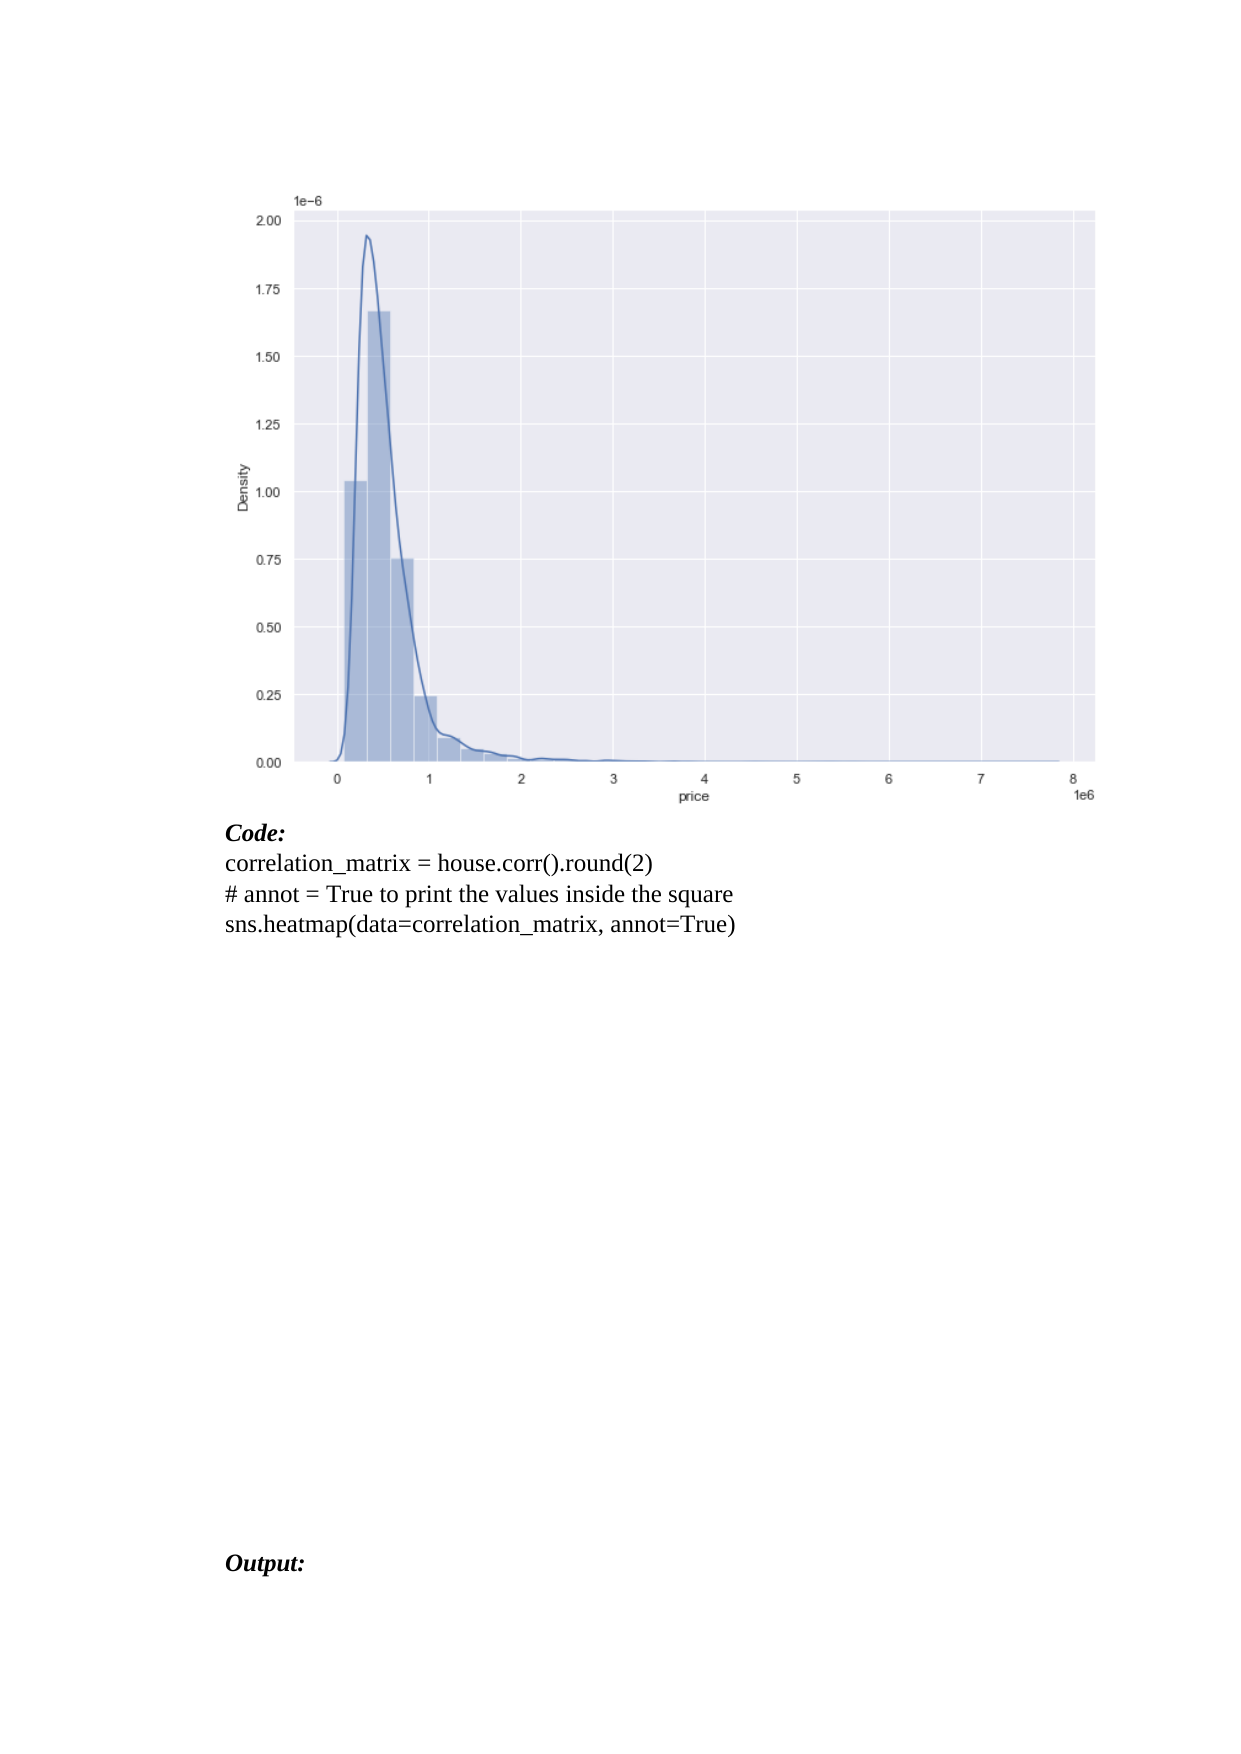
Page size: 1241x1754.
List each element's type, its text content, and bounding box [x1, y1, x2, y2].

list correlation_matrix = house.corr().round(2) [225, 848, 1090, 877]
list Code: [225, 818, 1090, 847]
list # annot = True to print the values inside the square [225, 879, 1090, 907]
picture [225, 180, 1142, 817]
list Output: [225, 1548, 1090, 1577]
list sns.heatmap(data=correlation_matrix, annot=True) [225, 909, 1090, 938]
